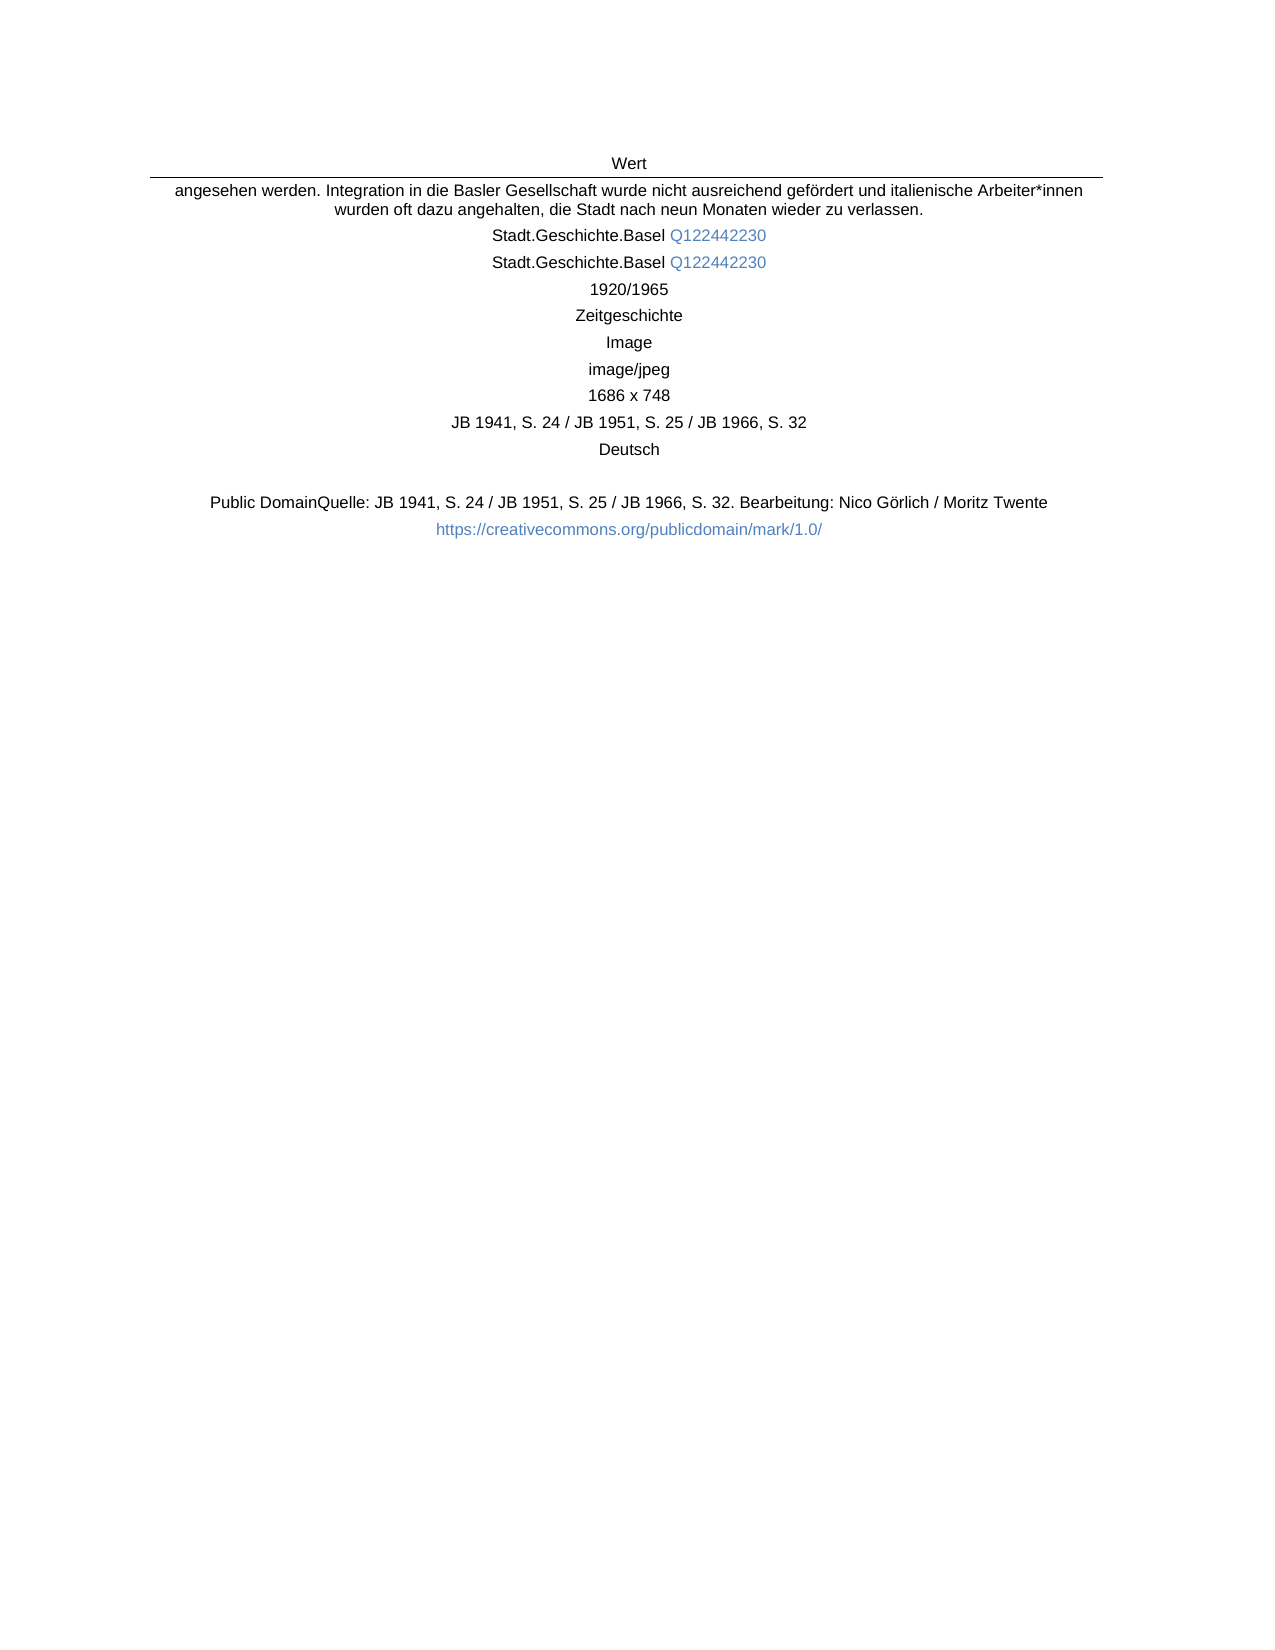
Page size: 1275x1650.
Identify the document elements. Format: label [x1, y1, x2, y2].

table_header [139, 150, 1114, 543]
